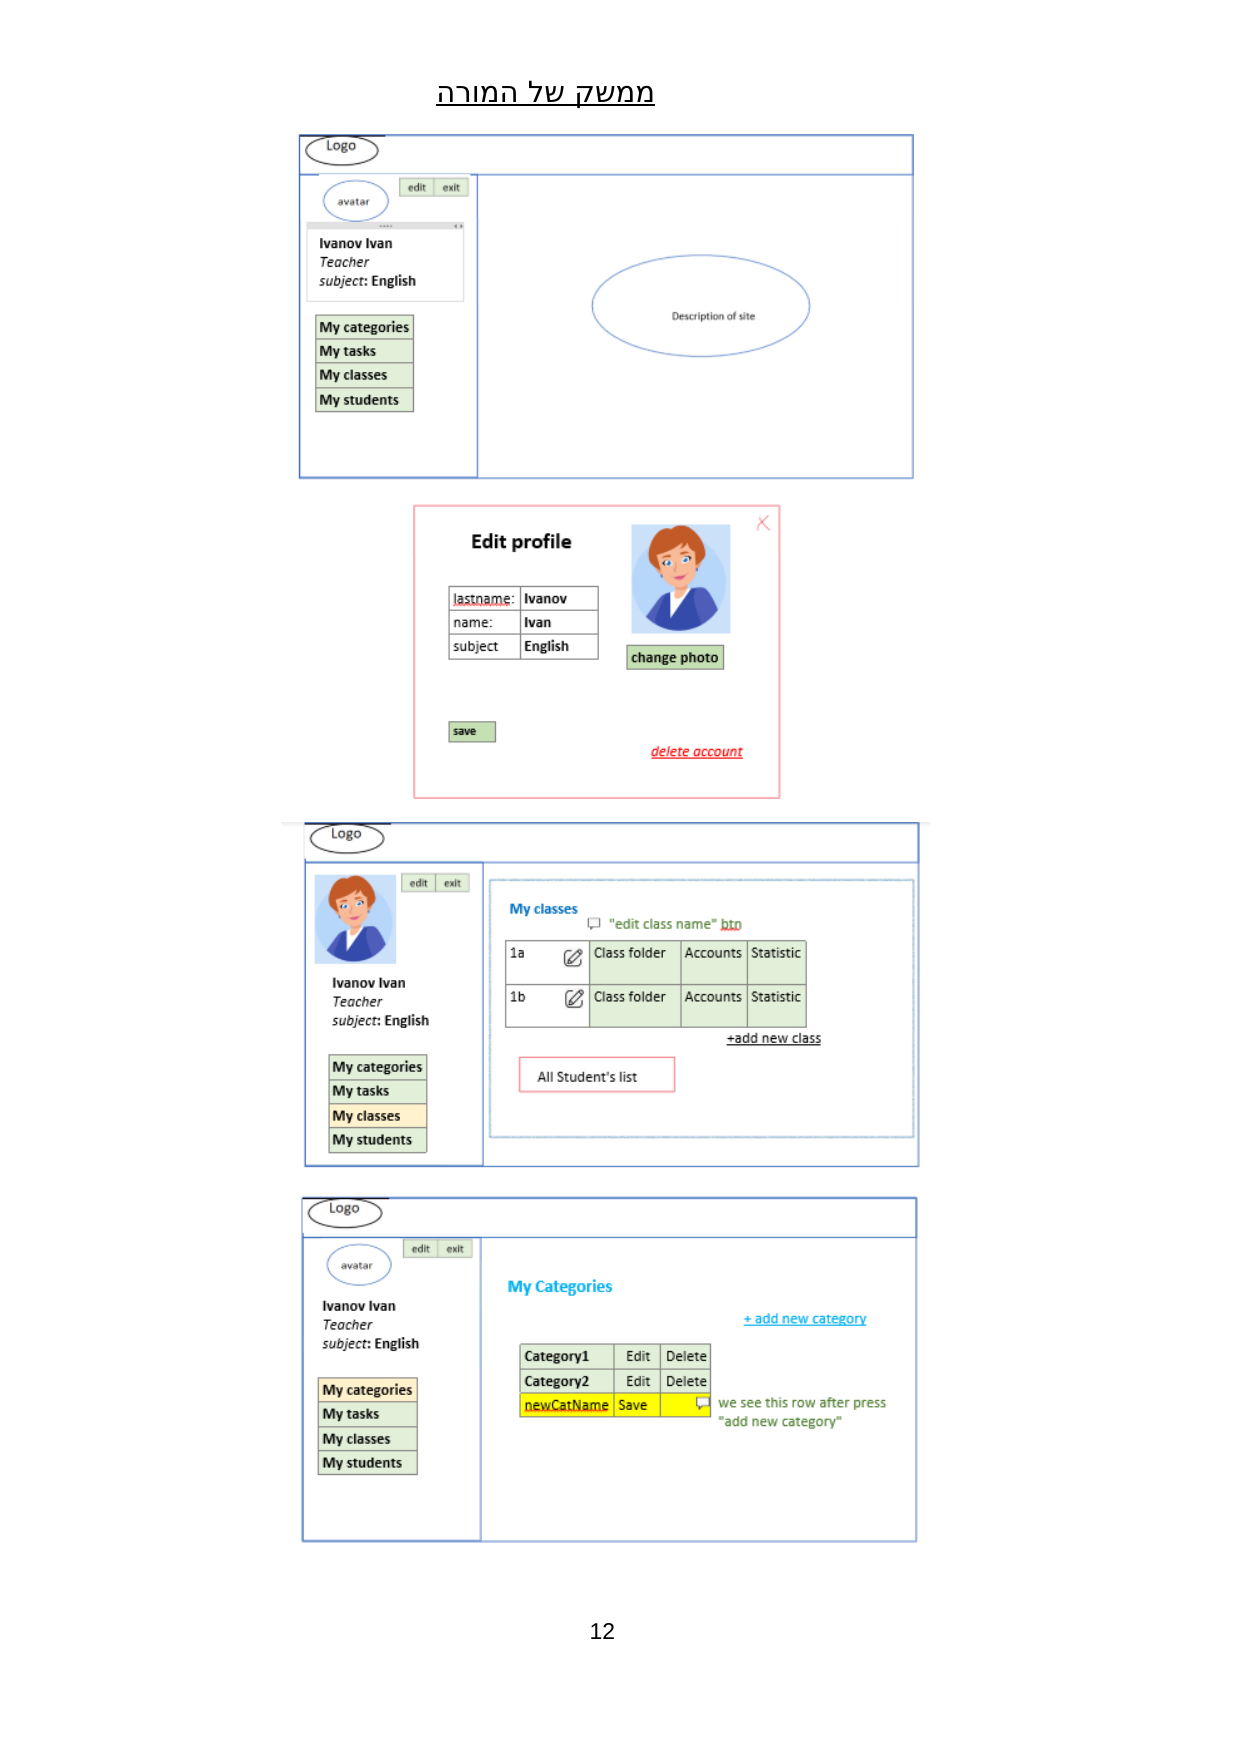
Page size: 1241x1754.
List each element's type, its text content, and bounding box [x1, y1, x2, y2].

text ממשק של המורה [119, 75, 973, 109]
picture [281, 822, 931, 1176]
picture [294, 123, 918, 485]
picture [406, 497, 807, 809]
picture [289, 1189, 923, 1548]
